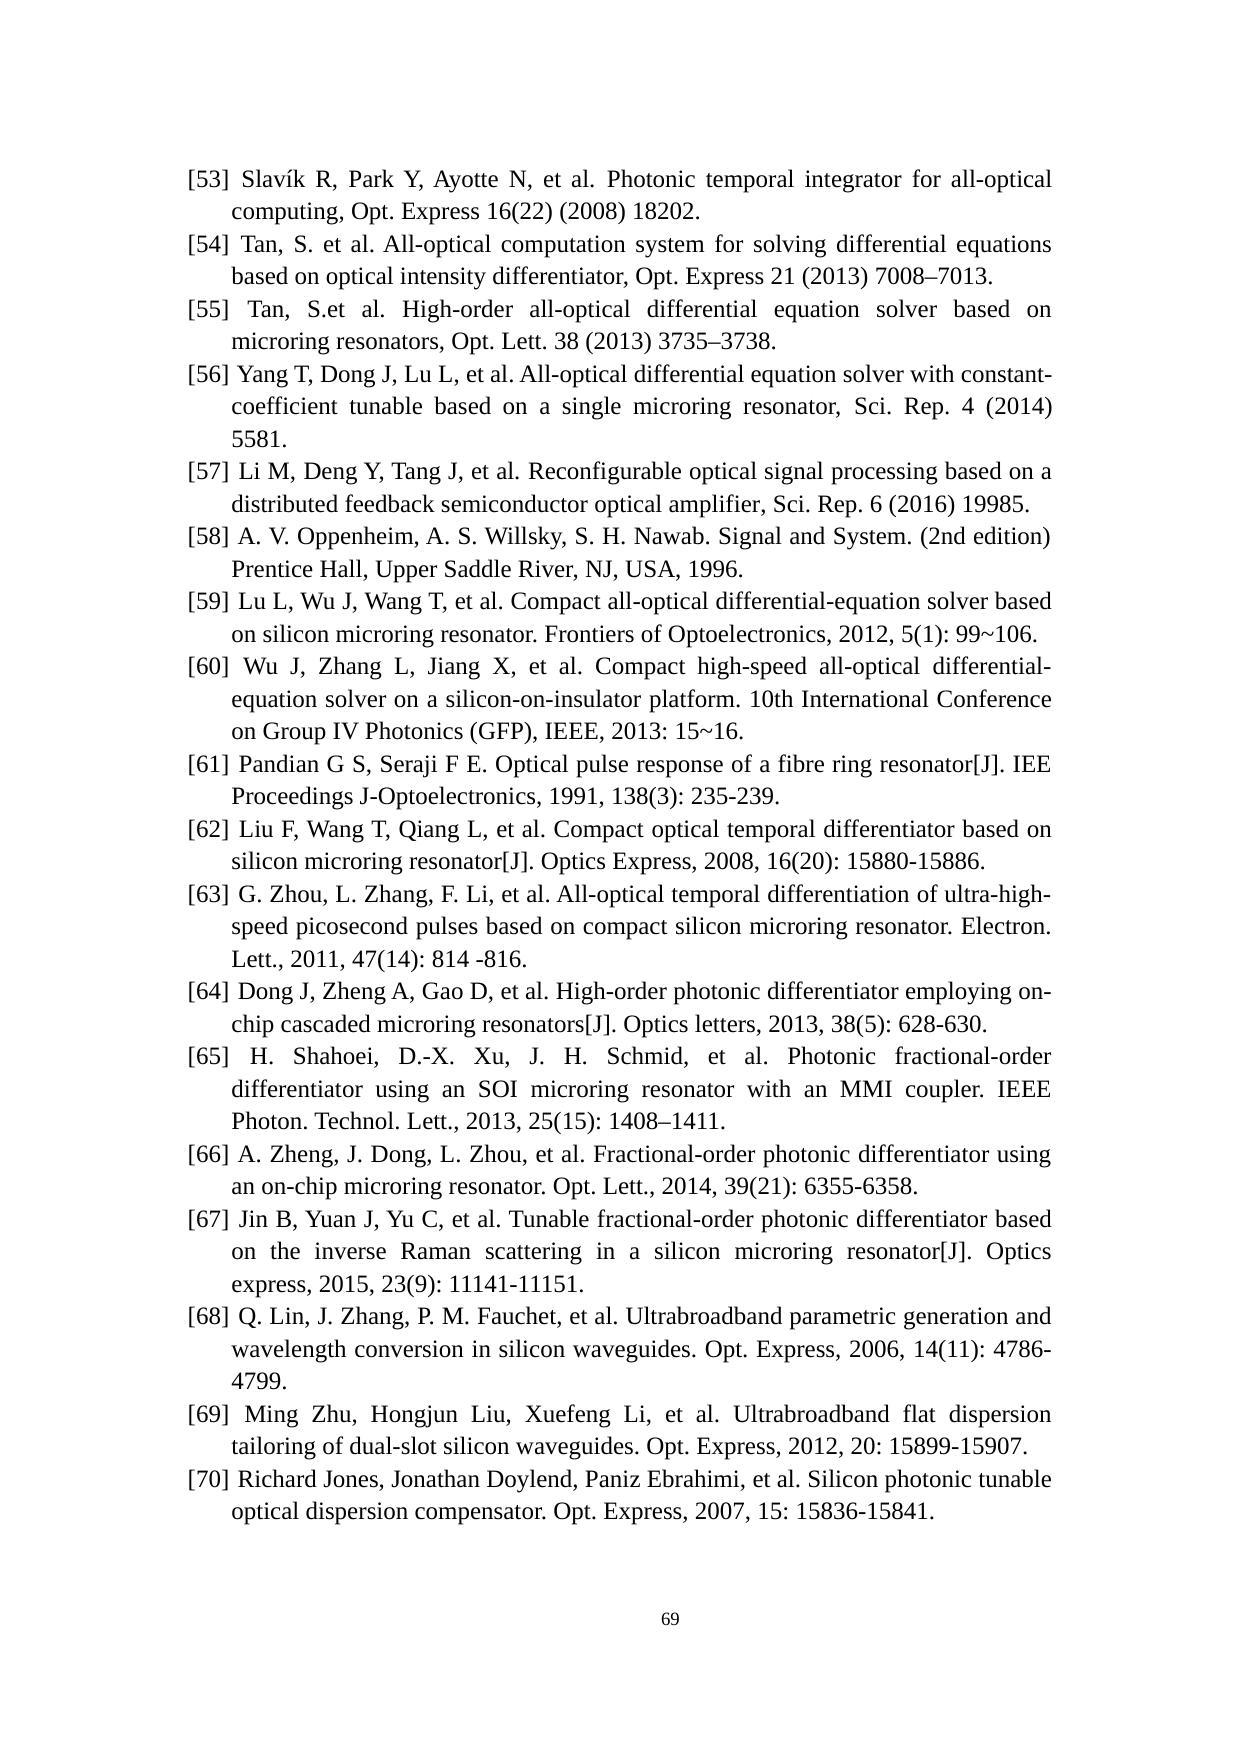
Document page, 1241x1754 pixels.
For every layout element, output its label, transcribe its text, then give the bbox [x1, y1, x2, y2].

list Wu J, Zhang L, Jiang X, et al. Compact high-speed all-optical differential-equation solver on a silicon-on-insulator platform. 10th International Conference on Group IV Photonics (GFP), IEEE, 2013: 15~16. [187, 649, 1053, 747]
list Lu L, Wu J, Wang T, et al. Compact all-optical differential-equation solver based on silicon microring resonator. Frontiers of Optoelectronics, 2012, 5(1): 99~106. [187, 584, 1053, 649]
list Yang T, Dong J, Lu L, et al. All-optical differential equation solver with constant-coefficient tunable based on a single microring resonator, Sci. Rep. 4 (2014) 5581. [187, 357, 1053, 454]
list G. Zhou, L. Zhang, F. Li, et al. All-optical temporal differentiation of ultra-high-speed picosecond pulses based on compact silicon microring resonator. Electron. Lett., 2011, 47(14): 814 -816. [187, 877, 1053, 974]
list Jin B, Yuan J, Yu C, et al. Tunable fractional-order photonic differentiator based on the inverse Raman scattering in a silicon microring resonator[J]. Optics express, 2015, 23(9): 11141-11151. [187, 1202, 1053, 1299]
list Tan, S.et al. High-order all-optical differential equation solver based on microring resonators, Opt. Lett. 38 (2013) 3735–3738. [187, 292, 1053, 357]
list A. V. Oppenheim, A. S. Willsky, S. H. Nawab. Signal and System. (2nd edition) Prentice Hall, Upper Saddle River, NJ, USA, 1996. [187, 519, 1053, 584]
list A. Zheng, J. Dong, L. Zhou, et al. Fractional-order photonic differentiator using an on-chip microring resonator. Opt. Lett., 2014, 39(21): 6355-6358. [187, 1137, 1053, 1202]
list Li M, Deng Y, Tang J, et al. Reconfigurable optical signal processing based on a distributed feedback semiconductor optical amplifier, Sci. Rep. 6 (2016) 19985. [187, 454, 1053, 519]
list Pandian G S, Seraji F E. Optical pulse response of a fibre ring resonator[J]. IEE Proceedings J-Optoelectronics, 1991, 138(3): 235-239. [187, 747, 1053, 812]
list Liu F, Wang T, Qiang L, et al. Compact optical temporal differentiator based on silicon microring resonator[J]. Optics Express, 2008, 16(20): 15880-15886. [187, 812, 1053, 877]
list Q. Lin, J. Zhang, P. M. Fauchet, et al. Ultrabroadband parametric generation and wavelength conversion in silicon waveguides. Opt. Express, 2006, 14(11): 4786-4799. [187, 1299, 1053, 1397]
list Slavík R, Park Y, Ayotte N, et al. Photonic temporal integrator for all-optical computing, Opt. Express 16(22) (2008) 18202. [187, 162, 1053, 227]
list Tan, S. et al. All-optical computation system for solving differential equations based on optical intensity differentiator, Opt. Express 21 (2013) 7008–7013. [187, 227, 1053, 292]
list Richard Jones, Jonathan Doylend, Paniz Ebrahimi, et al. Silicon photonic tunable optical dispersion compensator. Opt. Express, 2007, 15: 15836-15841. [187, 1462, 1053, 1527]
list H. Shahoei, D.-X. Xu, J. H. Schmid, et al. Photonic fractional-order differentiator using an SOI microring resonator with an MMI coupler. IEEE Photon. Technol. Lett., 2013, 25(15): 1408–1411. [187, 1039, 1053, 1137]
list Dong J, Zheng A, Gao D, et al. High-order photonic differentiator employing on-chip cascaded microring resonators[J]. Optics letters, 2013, 38(5): 628-630. [187, 974, 1053, 1039]
list Ming Zhu, Hongjun Liu, Xuefeng Li, et al. Ultrabroadband flat dispersion tailoring of dual-slot silicon waveguides. Opt. Express, 2012, 20: 15899-15907. [187, 1397, 1053, 1462]
